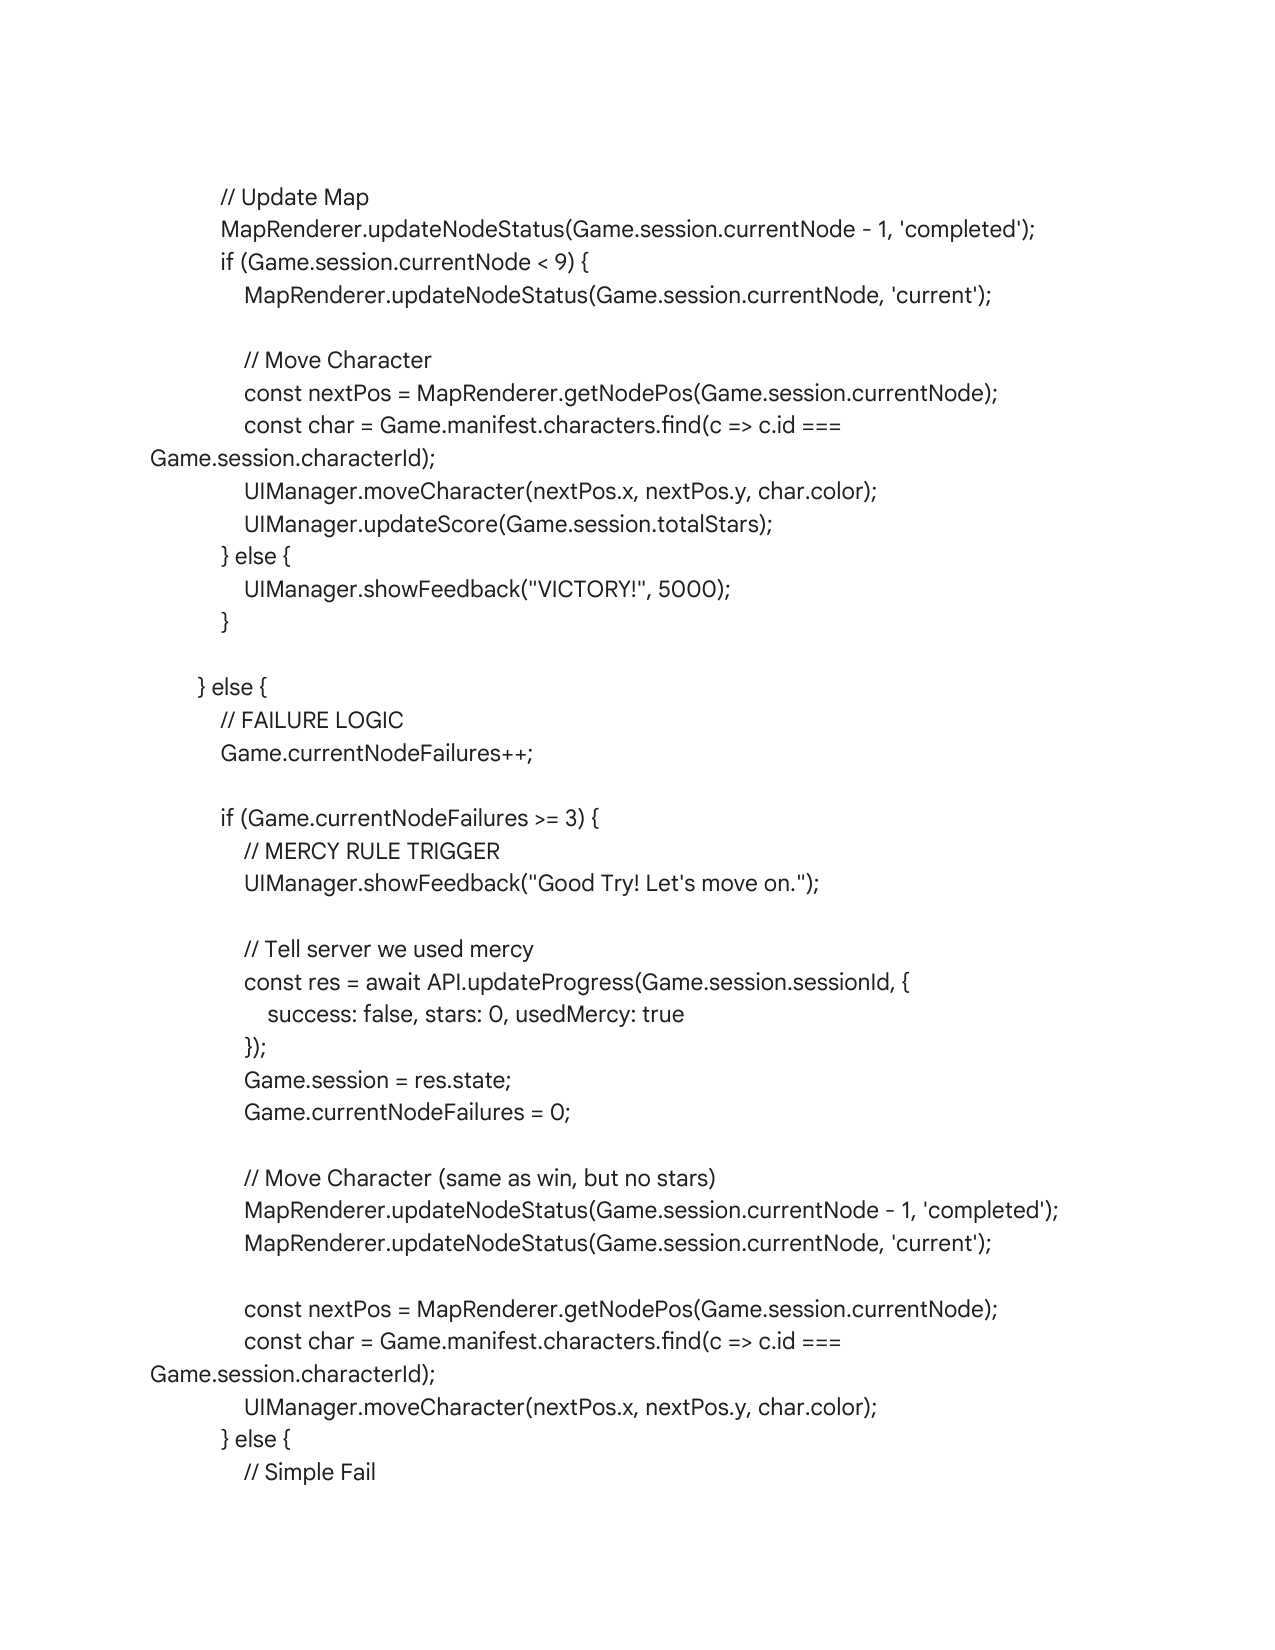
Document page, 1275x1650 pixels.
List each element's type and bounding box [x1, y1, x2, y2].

text [150, 150, 1125, 1487]
